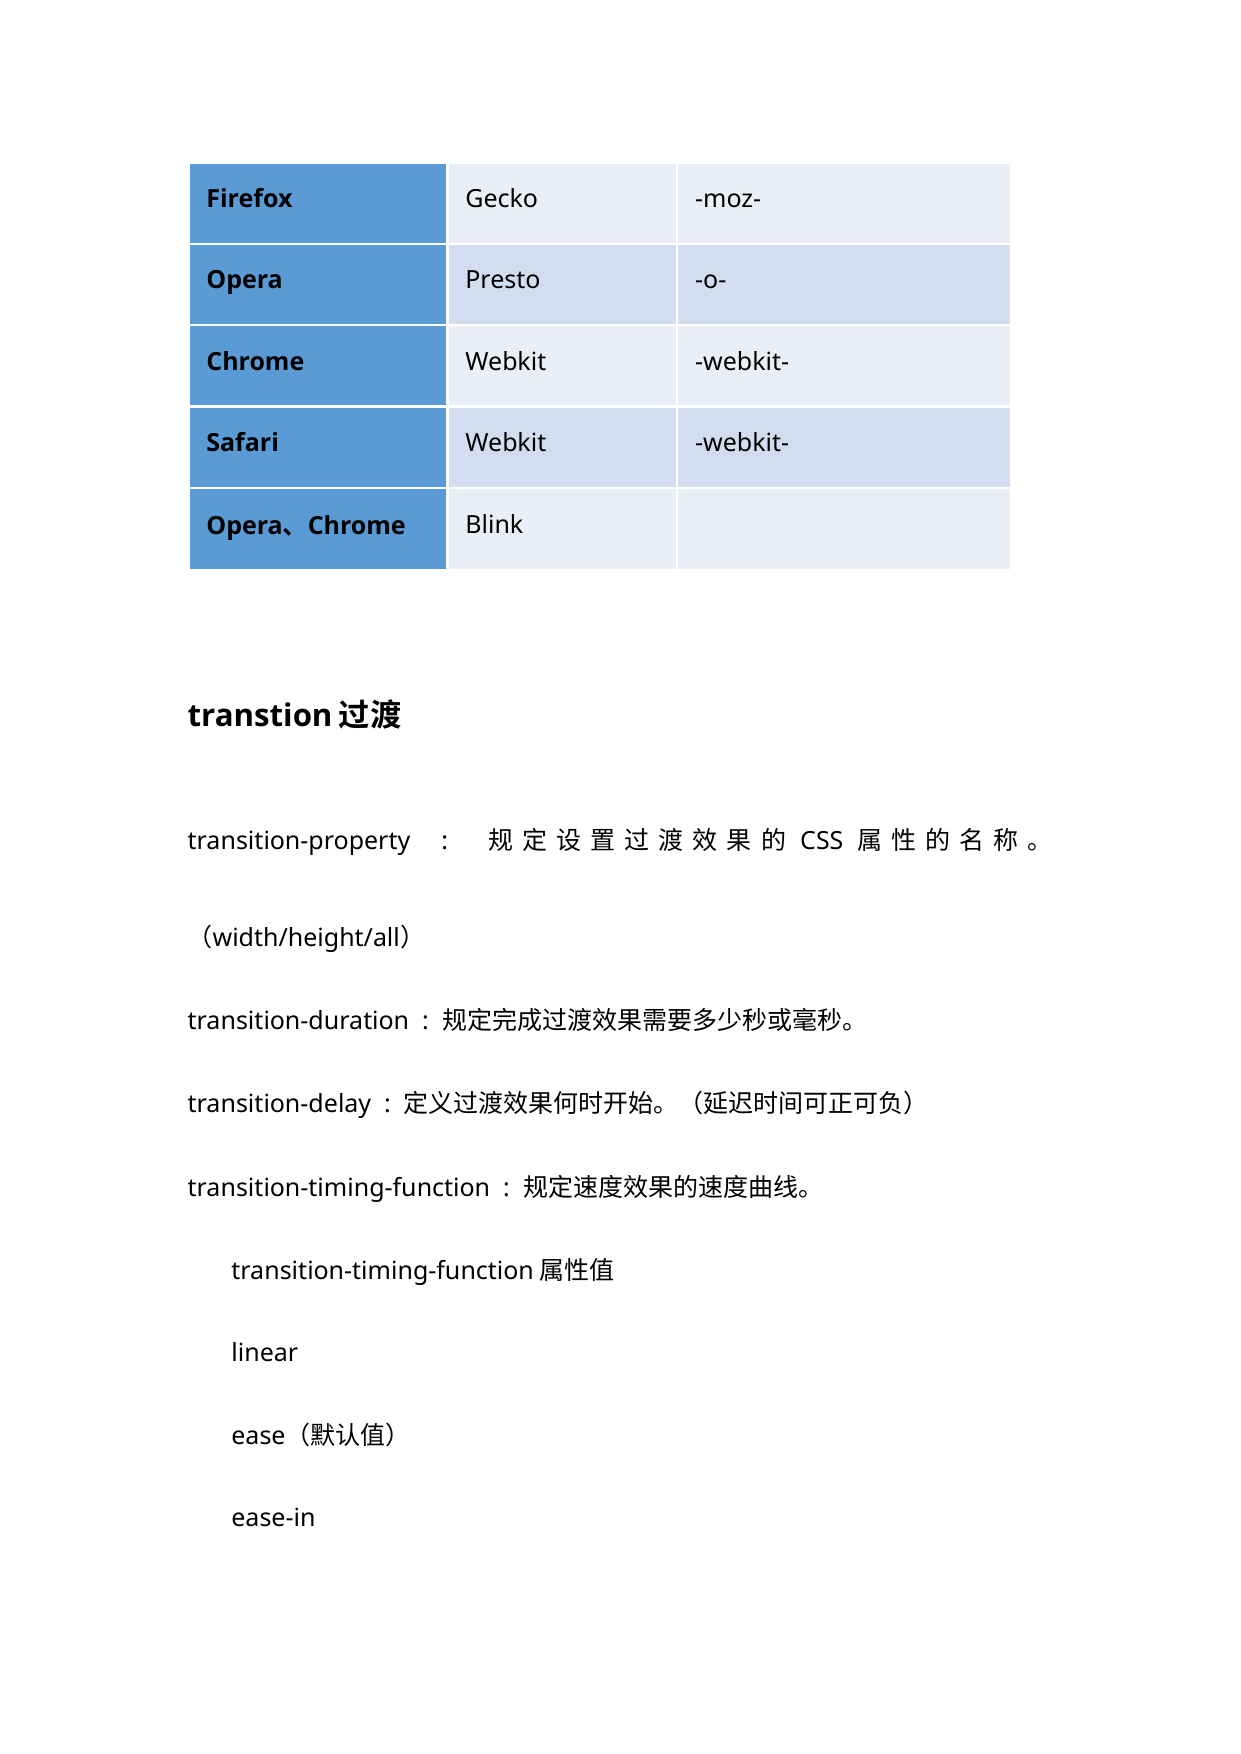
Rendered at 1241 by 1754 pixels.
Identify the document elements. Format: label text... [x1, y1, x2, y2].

table_cell Blink [449, 489, 676, 569]
subtitle transtion过渡 [187, 681, 1053, 746]
text linear [187, 1319, 1053, 1384]
table_cell -moz- [678, 164, 1010, 243]
table_cell Opera [190, 245, 446, 324]
table_cell -o- [678, 245, 1010, 324]
table_cell -webkit- [678, 408, 1010, 487]
text transition-timing-function属性值 [187, 1236, 1053, 1301]
text ease-in [187, 1484, 1053, 1549]
table_cell Presto [449, 245, 676, 324]
table_cell Webkit [449, 408, 676, 487]
table_cell Firefox [190, 164, 446, 243]
text transition-property : 规定设置过渡效果的CSS属性的名称。（width/height/all） [187, 806, 1053, 968]
text transition-delay : 定义过渡效果何时开始。（延迟时间可正可负） [187, 1069, 1053, 1134]
text ease（默认值） [187, 1401, 1053, 1466]
text transition-duration : 规定完成过渡效果需要多少秒或毫秒。 [187, 986, 1053, 1051]
table_cell Webkit [449, 326, 676, 405]
table_cell Opera、Chrome [190, 489, 446, 569]
table_cell Chrome [190, 326, 446, 405]
table_cell -webkit- [678, 326, 1010, 405]
table_cell Safari [190, 408, 446, 487]
table_cell [678, 489, 1010, 569]
table_cell Gecko [449, 164, 676, 243]
text transition-timing-function : 规定速度效果的速度曲线。 [187, 1153, 1053, 1218]
